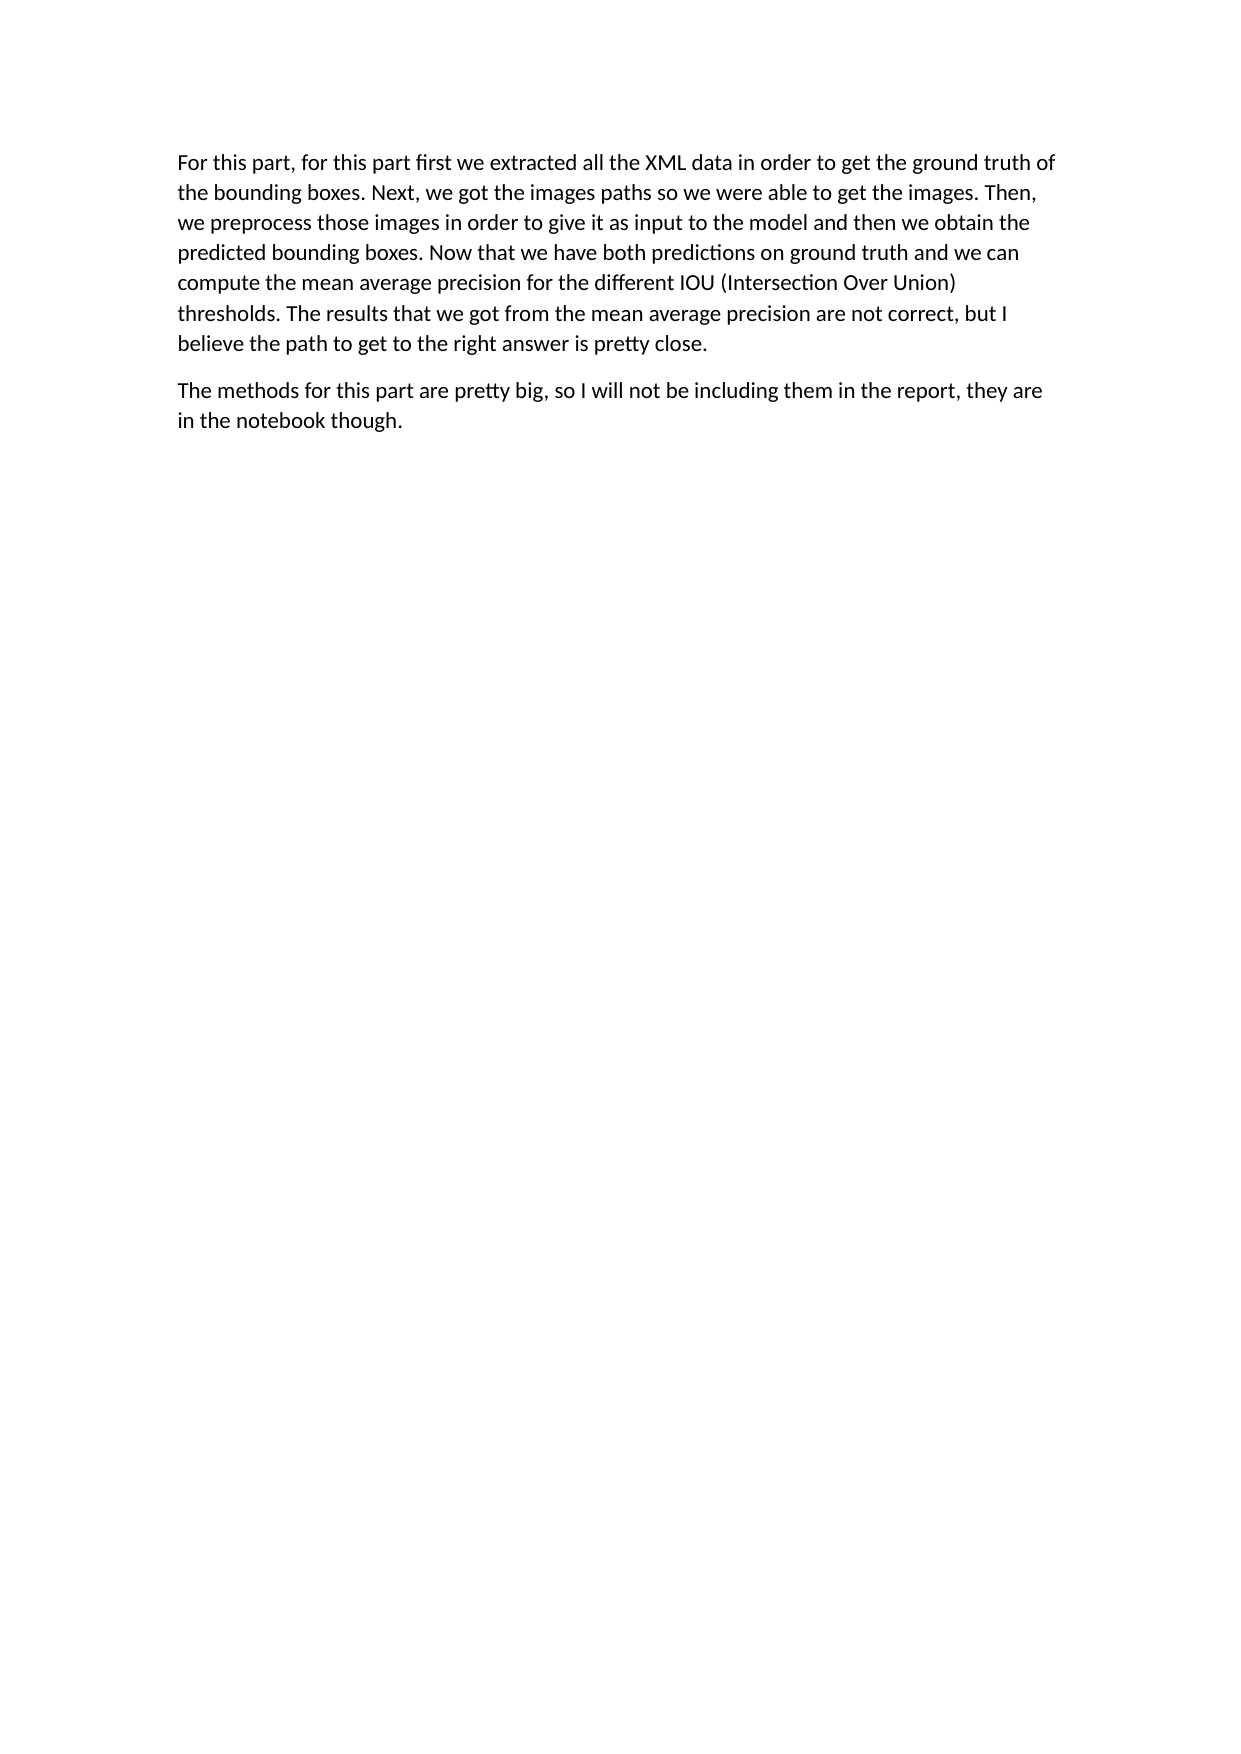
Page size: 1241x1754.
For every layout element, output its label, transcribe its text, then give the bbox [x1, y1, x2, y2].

text For this part, for this part first we extracted all the XML data in order to get the ground truth of the bounding boxes. Next, we got the images paths so we were able to get the images. Then, we preprocess those images in order to give it as input to the model and then we obtain the predicted bounding boxes. Now that we have both predictions on ground truth and we can compute the mean average precision for the different IOU (Intersection Over Union) thresholds. The results that we got from the mean average precision are not correct, but I believe the path to get to the right answer is pretty close. [177, 148, 1063, 357]
text The methods for this part are pretty big, so I will not be including them in the report, they are in the notebook though. [177, 376, 1063, 434]
